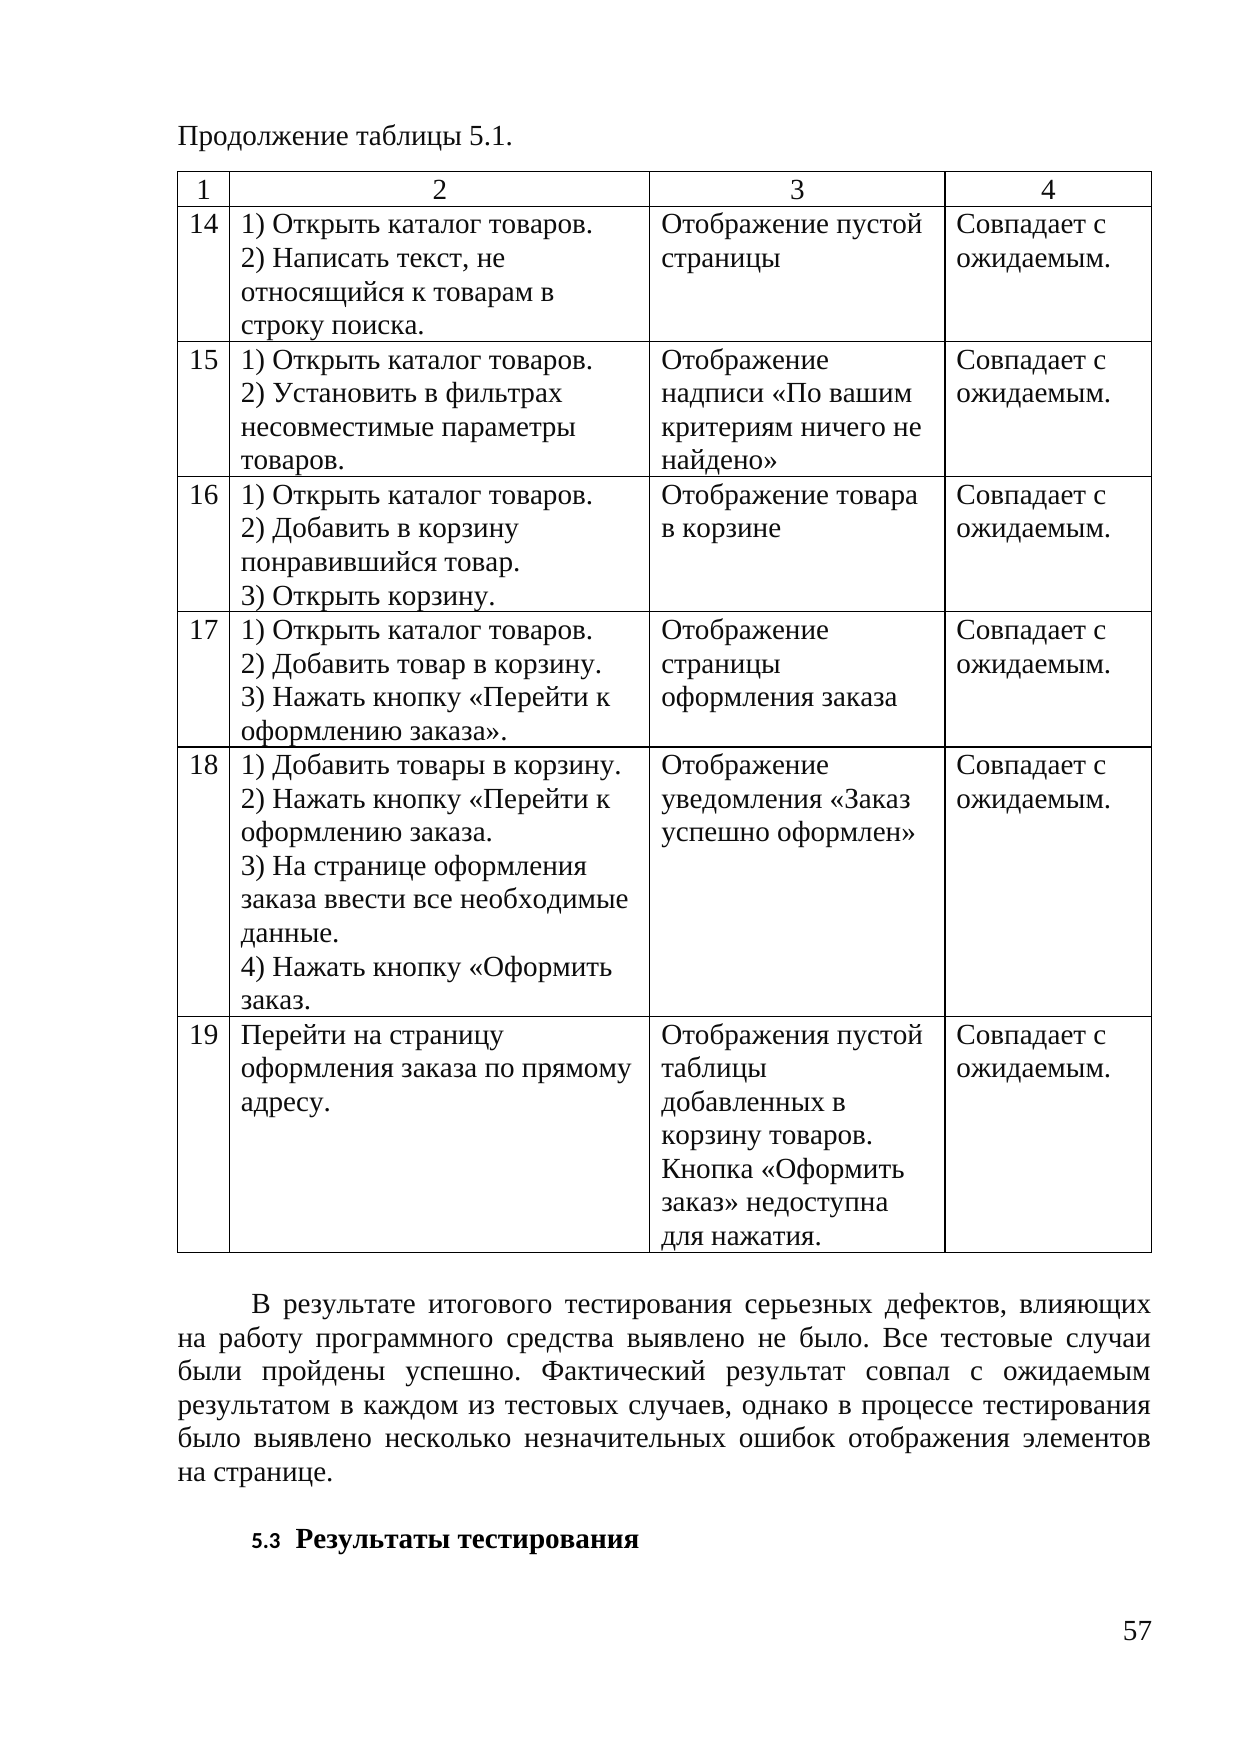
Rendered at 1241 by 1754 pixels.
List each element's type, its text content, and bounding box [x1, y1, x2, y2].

table_cell 17 [178, 612, 229, 746]
text Продолжение таблицы 5.1. [177, 118, 1152, 152]
table_cell 1) Открыть каталог товаров. 2) Добавить в корзину понравившийся товар. 3) Открыть корзину. [230, 477, 649, 611]
table_cell Совпадает с ожидаемым. [946, 748, 1151, 1016]
table_cell 1) Открыть каталог товаров. 2) Написать текст, не относящийся к товарам в строку поиска. [230, 207, 649, 341]
table_cell 1) Добавить товары в корзину. 2) Нажать кнопку «Перейти к оформлению заказа. 3) На странице оформления заказа ввести все необходимые данные. 4) Нажать кнопку «Оформить заказ. [230, 748, 649, 1016]
table_cell 1) Открыть каталог товаров. 2) Установить в фильтрах несовместимые параметры товаров. [230, 342, 649, 476]
table_cell Совпадает с ожидаемым. [946, 207, 1151, 341]
table_cell Отображение пустой страницы [650, 207, 944, 341]
table_cell 16 [178, 477, 229, 611]
table_header 3 [650, 172, 944, 206]
table_cell Перейти на страницу оформления заказа по прямому адресу. [230, 1017, 649, 1252]
table_header 2 [230, 172, 649, 206]
table_header 1 [178, 172, 229, 206]
text В результате итогового тестирования серьезных дефектов, влияющих на работу программного средства выявлено не было. Все тестовые случаи были пройдены успешно. Фактический результат совпал с ожидаемым результатом в каждом из тестовых случаев, однако в процессе тестирования было выявлено несколько незначительных ошибок отображения элементов на странице. [177, 1286, 1152, 1487]
table_cell Отображение страницы оформления заказа [650, 612, 944, 746]
table_cell Совпадает с ожидаемым. [946, 1017, 1151, 1252]
table_header 4 [946, 172, 1151, 206]
table_cell Отображение товара в корзине [650, 477, 944, 611]
table_cell 1) Открыть каталог товаров. 2) Добавить товар в корзину. 3) Нажать кнопку «Перейти к оформлению заказа». [230, 612, 649, 746]
table_cell 18 [178, 748, 229, 1016]
table_cell Отображение надписи «По вашим критериям ничего не найдено» [650, 342, 944, 476]
table_cell Отображения пустой таблицы добавленных в корзину товаров. Кнопка «Оформить заказ» недоступна для нажатия. [650, 1017, 944, 1252]
subtitle Результаты тестирования [251, 1521, 1152, 1554]
table_cell Совпадает с ожидаемым. [946, 612, 1151, 746]
table_cell 19 [178, 1017, 229, 1252]
table_cell 15 [178, 342, 229, 476]
table_cell 14 [178, 207, 229, 341]
table_cell Совпадает с ожидаемым. [946, 342, 1151, 476]
table_cell Совпадает с ожидаемым. [946, 477, 1151, 611]
table_cell Отображение уведомления «Заказ успешно оформлен» [650, 748, 944, 1016]
